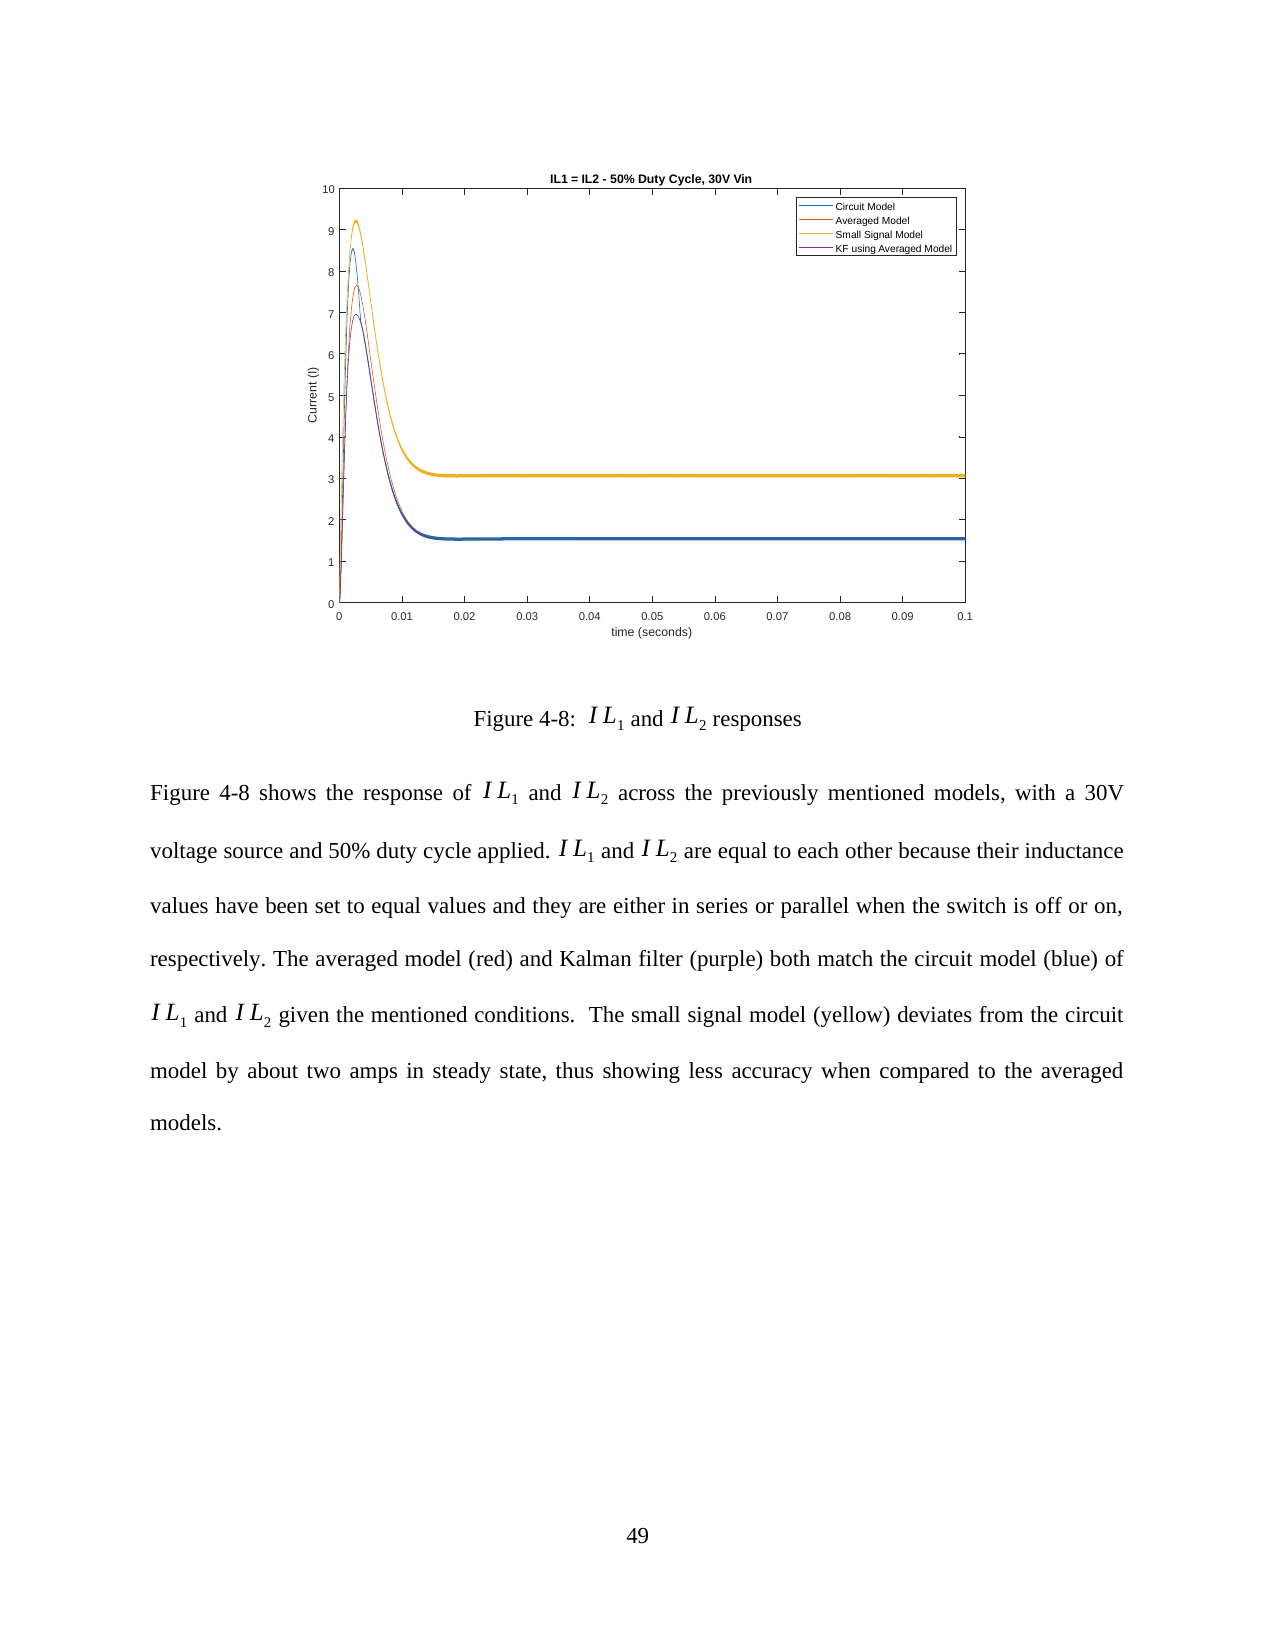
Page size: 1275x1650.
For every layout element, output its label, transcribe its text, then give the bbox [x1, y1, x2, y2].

text Figure 4-8: and responses [150, 702, 1125, 733]
text Figure 4-8 shows the response of and across the previously mentioned models, with a 30V voltage source and 50% duty cycle applied. and are equal to each other because their inductance values have been set to equal values and they are either in series or parallel when the switch is off or on, respectively. The averaged model (red) and Kalman filter (purple) both match the circuit model (blue) of and given the mentioned conditions. The small signal model (yellow) deviates from the circuit model by about two amps in steady state, thus showing less accuracy when compared to the averaged models. [150, 776, 1125, 1136]
